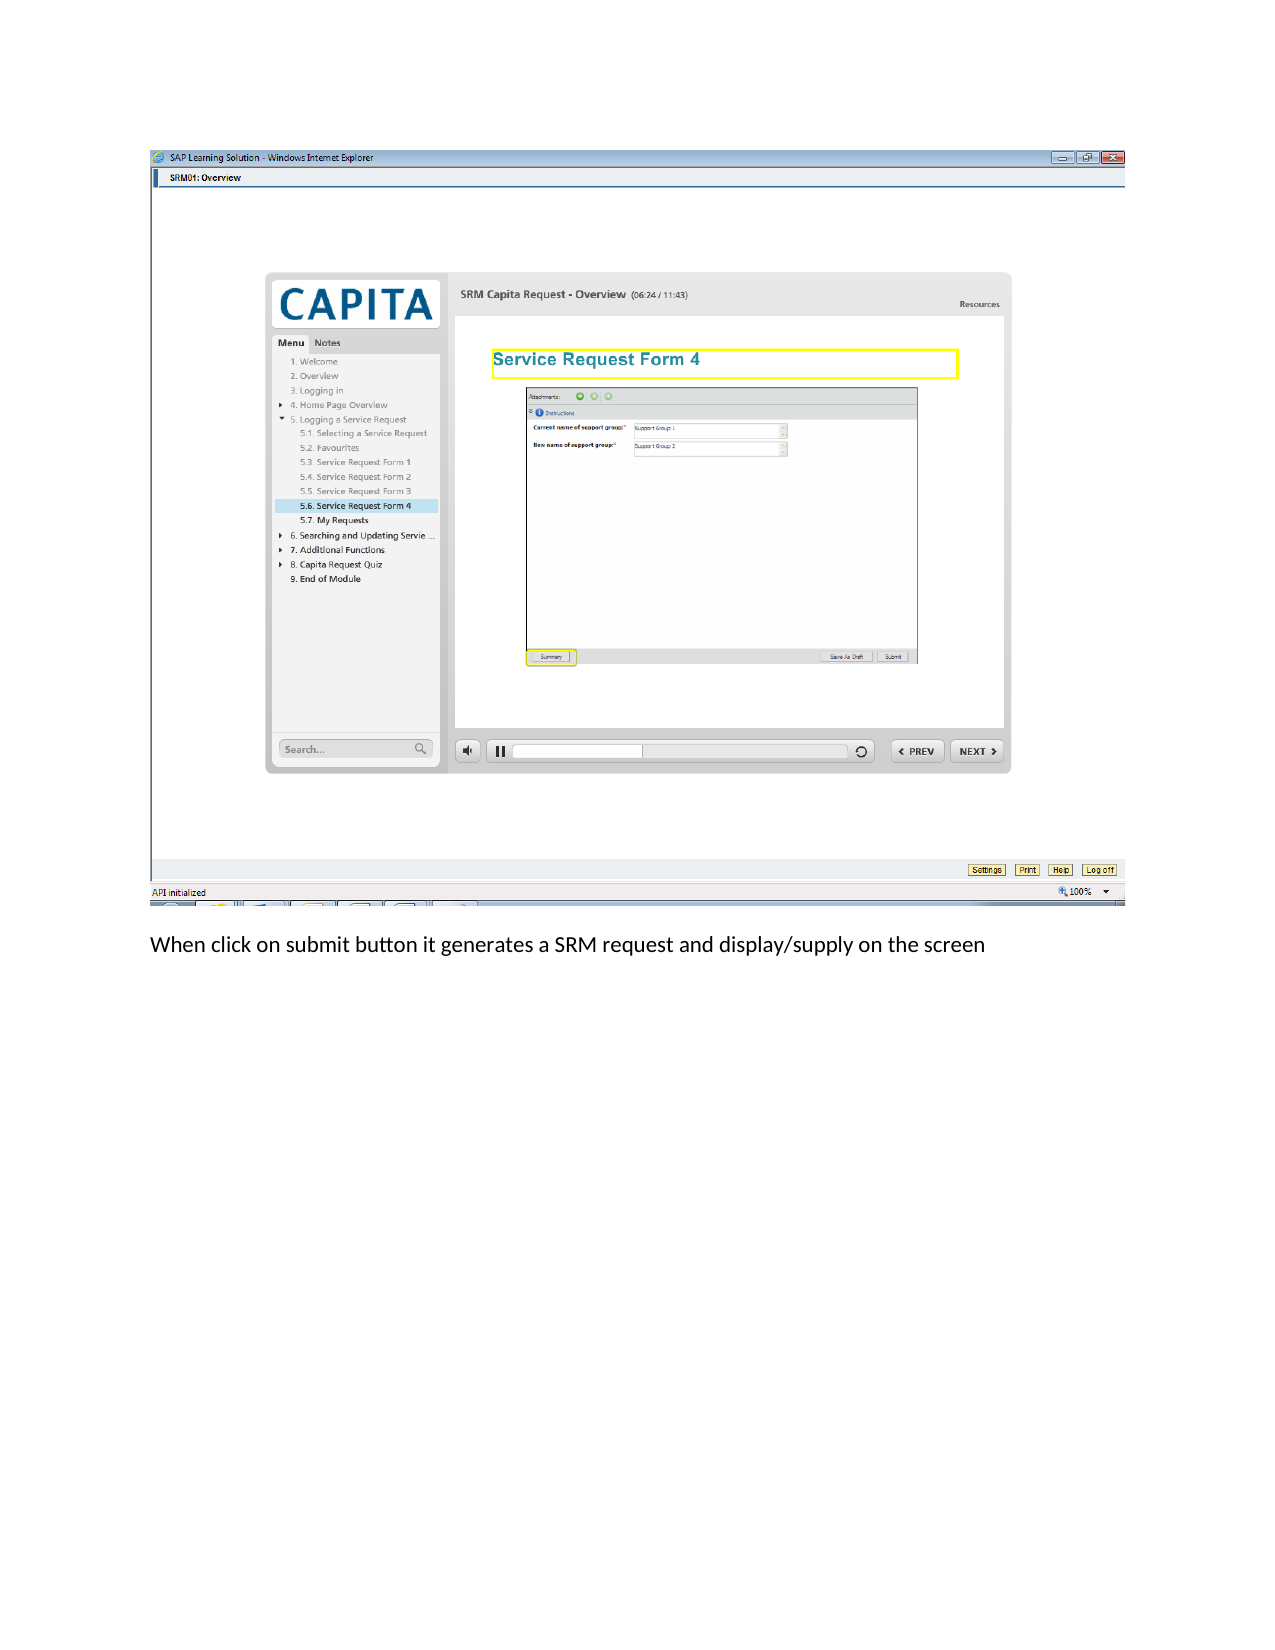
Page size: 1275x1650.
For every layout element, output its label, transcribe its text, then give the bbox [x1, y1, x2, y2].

picture [150, 150, 1125, 906]
text When click on submit button it generates a SRM request and display/supply on the screen [150, 931, 1125, 959]
